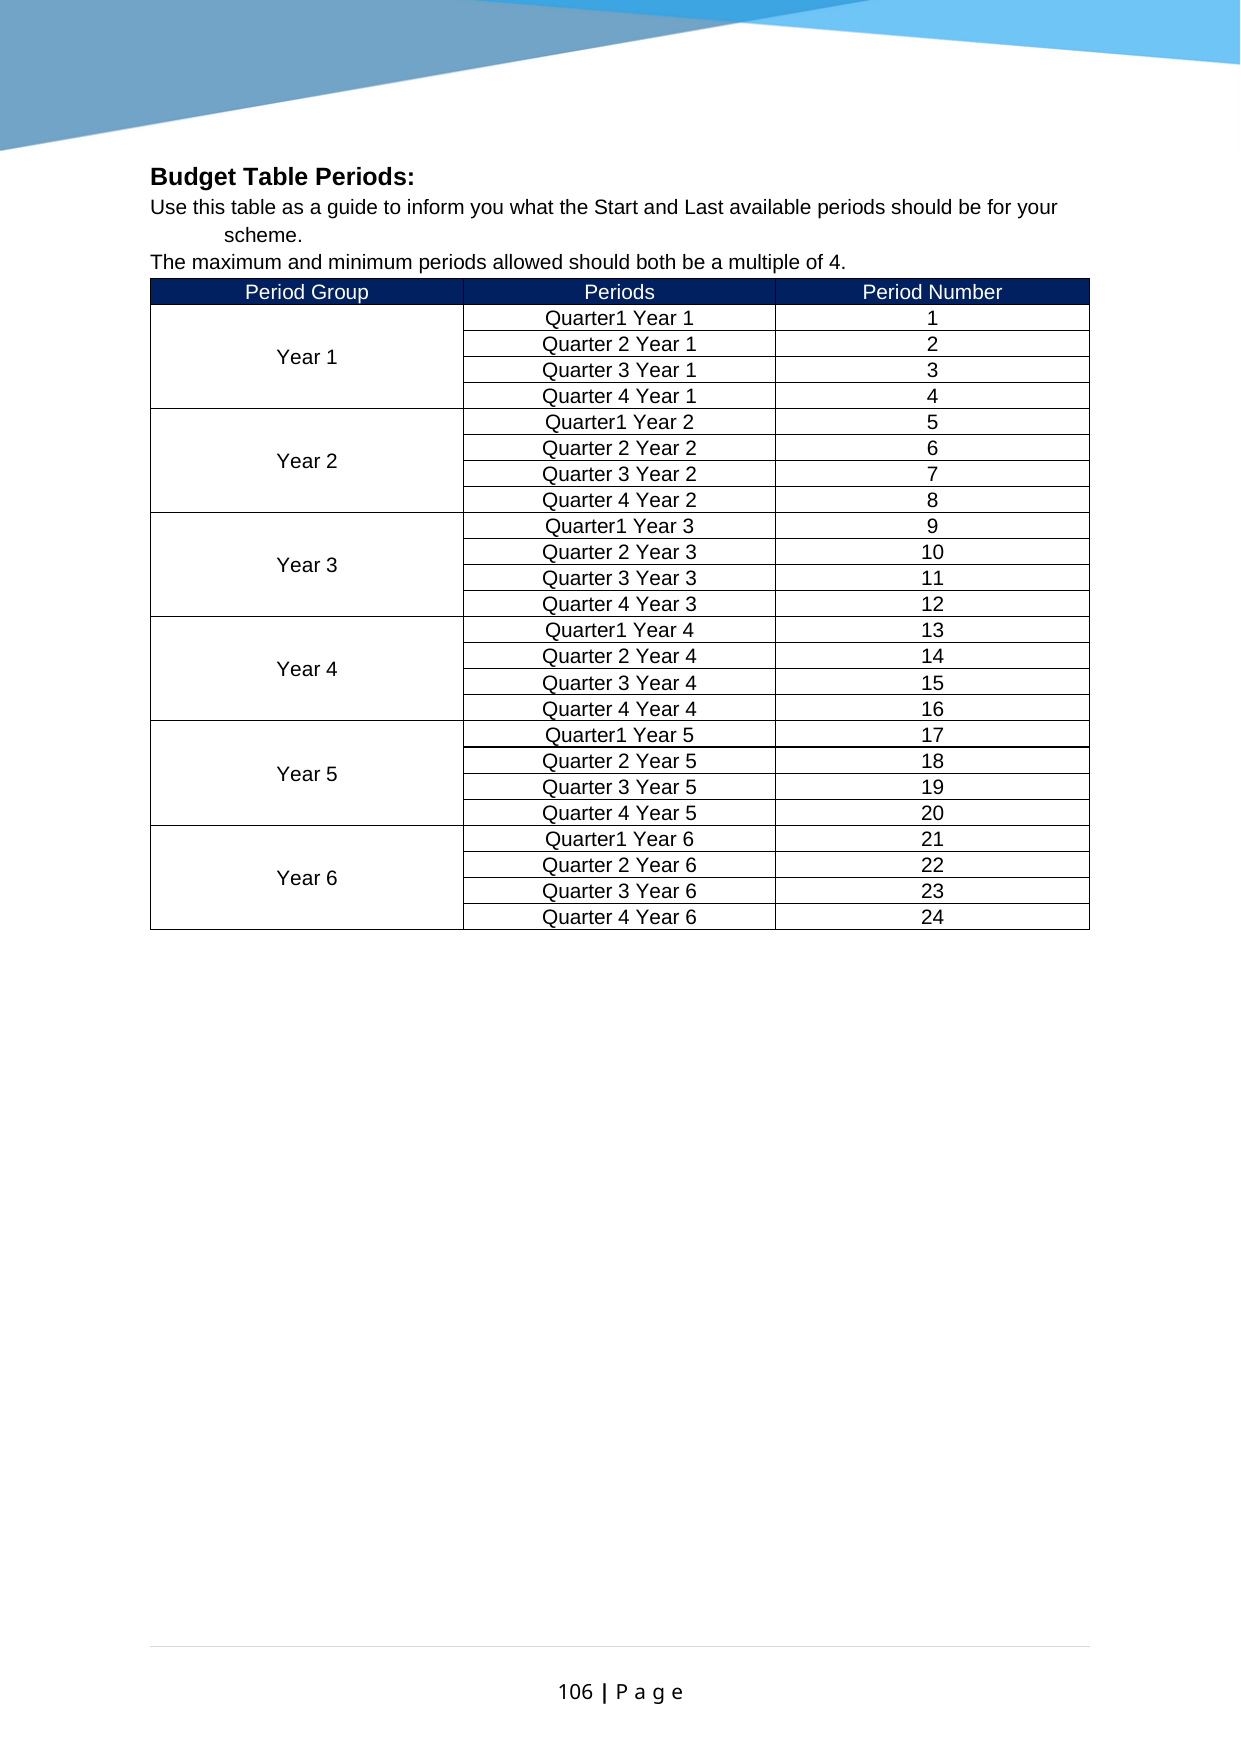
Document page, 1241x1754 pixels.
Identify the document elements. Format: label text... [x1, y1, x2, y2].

table_cell 11 [776, 565, 1089, 590]
table_cell Year 6 [151, 826, 463, 929]
table_cell 6 [776, 435, 1089, 460]
table_cell 15 [776, 669, 1089, 694]
table_cell 2 [776, 331, 1089, 356]
table_cell 5 [776, 409, 1089, 434]
table_cell Quarter 3 Year 6 [464, 878, 775, 903]
table_cell Quarter 4 Year 1 [464, 383, 775, 408]
table_cell 7 [776, 461, 1089, 486]
text Use this table as a guide to inform you what the Start and Last available periods should be for your scheme. [150, 195, 1090, 247]
table_header Period Number [776, 279, 1089, 304]
table_cell Quarter1 Year 4 [464, 617, 775, 642]
table_cell Quarter 3 Year 2 [464, 461, 775, 486]
table_cell Quarter 2 Year 2 [464, 435, 775, 460]
table_cell Quarter1 Year 1 [464, 305, 775, 330]
table_cell 13 [776, 617, 1089, 642]
table_cell Quarter 4 Year 2 [464, 487, 775, 512]
table_cell Quarter1 Year 3 [464, 513, 775, 538]
table_cell Quarter 3 Year 5 [464, 774, 775, 798]
table_cell 4 [776, 383, 1089, 408]
table_cell Quarter 4 Year 3 [464, 591, 775, 616]
table_cell 16 [776, 695, 1089, 720]
table_header Periods [464, 279, 775, 304]
picture [0, 0, 1241, 158]
table_cell 20 [776, 800, 1089, 824]
table_cell 18 [776, 748, 1089, 772]
table_cell Quarter 3 Year 4 [464, 669, 775, 694]
table_cell 10 [776, 539, 1089, 564]
table_cell Quarter 2 Year 5 [464, 748, 775, 772]
table_cell Year 1 [151, 305, 463, 408]
table_cell 21 [776, 826, 1089, 851]
table_cell 23 [776, 878, 1089, 903]
table_cell Quarter 2 Year 6 [464, 852, 775, 877]
table_cell Quarter 3 Year 3 [464, 565, 775, 590]
table_cell 3 [776, 357, 1089, 382]
table_cell Quarter1 Year 2 [464, 409, 775, 434]
table_cell 14 [776, 643, 1089, 668]
table_cell Quarter 4 Year 5 [464, 800, 775, 824]
table_cell Quarter 4 Year 4 [464, 695, 775, 720]
table_cell Quarter1 Year 6 [464, 826, 775, 851]
table_cell Year 3 [151, 513, 463, 616]
table_cell 19 [776, 774, 1089, 798]
table_cell Quarter 4 Year 6 [464, 904, 775, 929]
table_cell 1 [776, 305, 1089, 330]
table_cell 17 [776, 721, 1089, 746]
text Budget Table Periods: [150, 150, 1090, 191]
table_cell 12 [776, 591, 1089, 616]
table_cell Year 5 [151, 721, 463, 824]
table_cell Quarter 2 Year 3 [464, 539, 775, 564]
table_cell 22 [776, 852, 1089, 877]
table_cell Quarter 2 Year 1 [464, 331, 775, 356]
text The maximum and minimum periods allowed should both be a multiple of 4. [150, 250, 1090, 274]
table_cell Quarter 2 Year 4 [464, 643, 775, 668]
table_cell Year 2 [151, 409, 463, 512]
table_cell 24 [776, 904, 1089, 929]
table_cell Quarter1 Year 5 [464, 721, 775, 746]
table_header Period Group [151, 279, 463, 304]
table_cell 8 [776, 487, 1089, 512]
table_cell 9 [776, 513, 1089, 538]
table_cell Quarter 3 Year 1 [464, 357, 775, 382]
table_cell Year 4 [151, 617, 463, 720]
